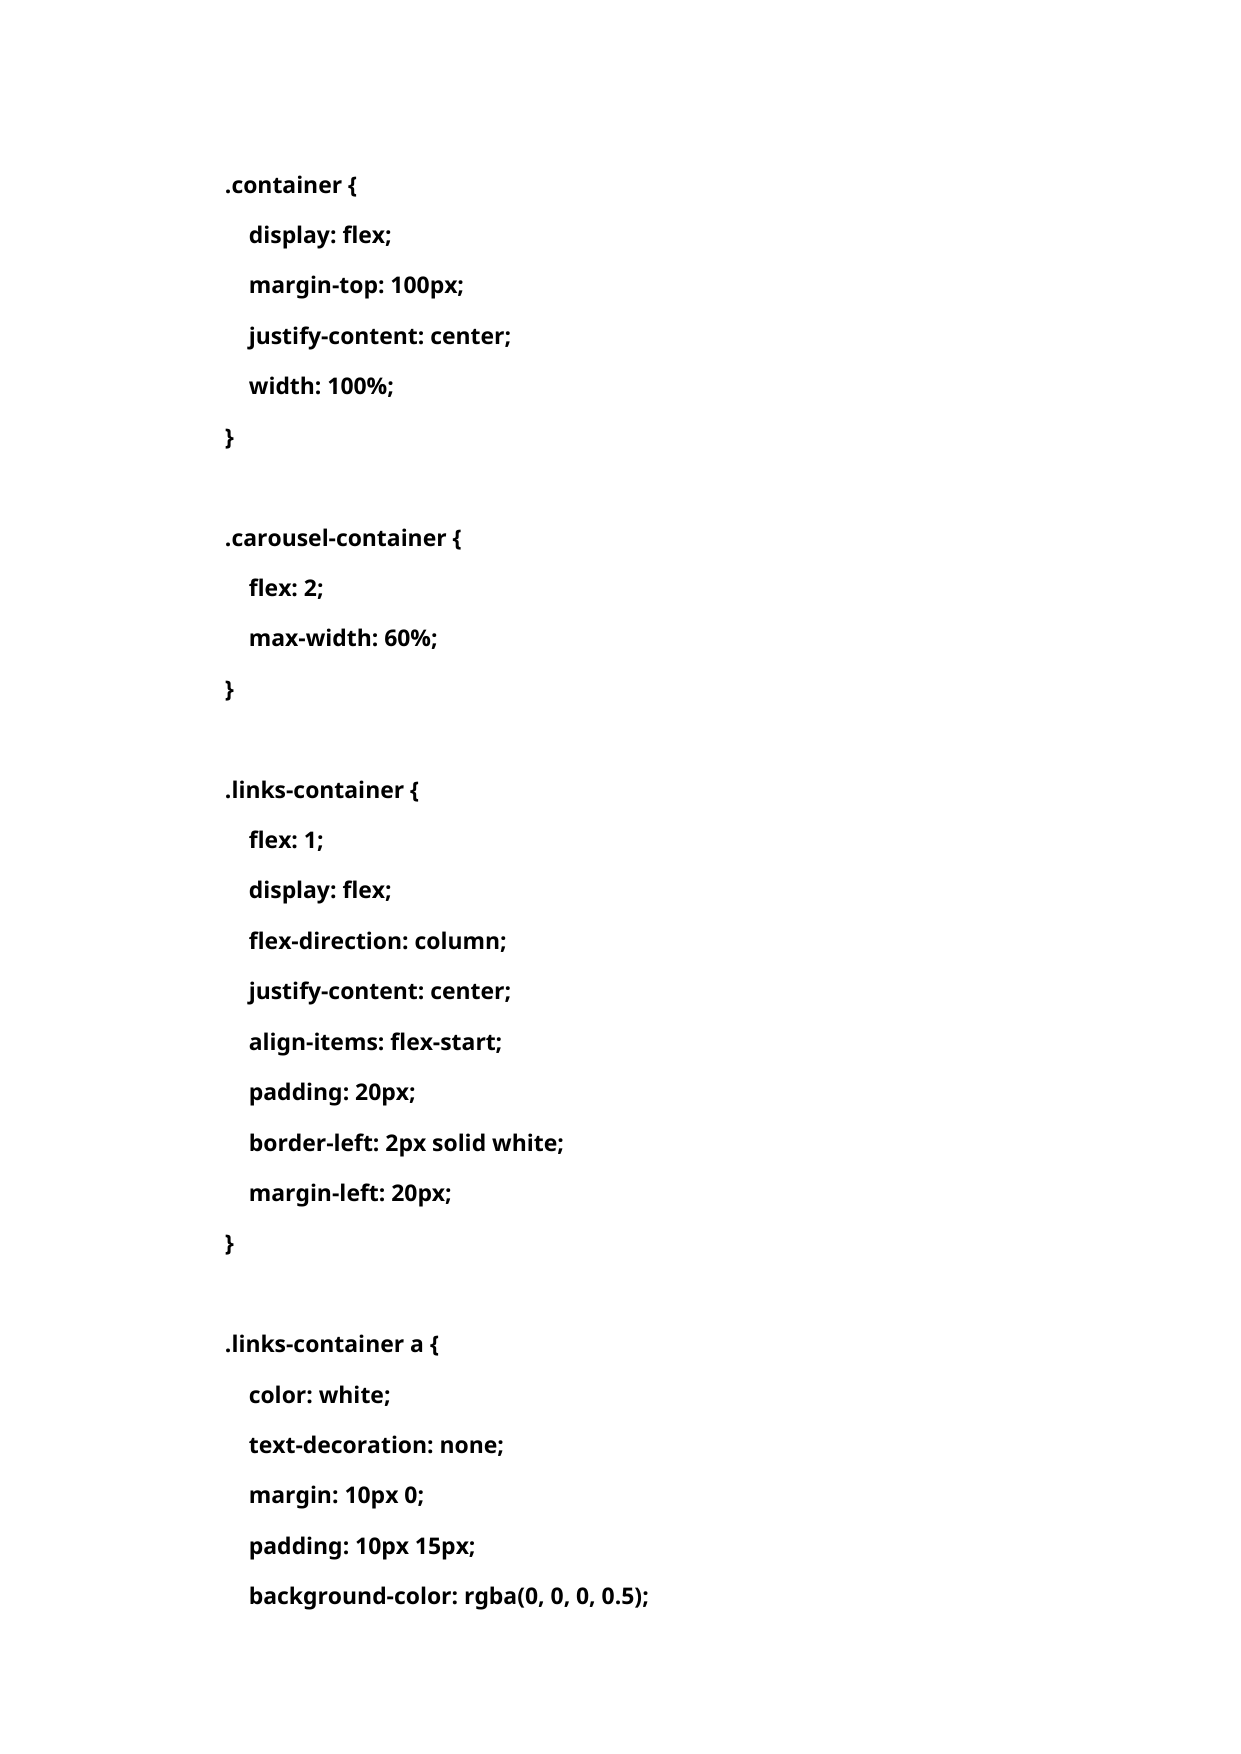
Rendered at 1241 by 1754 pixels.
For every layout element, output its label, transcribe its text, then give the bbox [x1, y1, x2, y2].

text } [177, 1227, 1152, 1258]
text flex: 2; [177, 572, 1152, 603]
text display: flex; [177, 874, 1152, 906]
text margin-left: 20px; [177, 1177, 1152, 1208]
text margin-top: 100px; [177, 269, 1152, 301]
text } [177, 673, 1152, 704]
text border-left: 2px solid white; [177, 1126, 1152, 1158]
text margin: 10px 0; [177, 1479, 1152, 1511]
text justify-content: center; [177, 975, 1152, 1006]
text max-width: 60%; [177, 622, 1152, 653]
text .container { [177, 168, 1152, 200]
text display: flex; [177, 219, 1152, 250]
text text-decoration: none; [177, 1429, 1152, 1460]
text background-color: rgba(0, 0, 0, 0.5); [177, 1580, 1152, 1611]
text .carousel-container { [177, 521, 1152, 553]
text flex-direction: column; [177, 925, 1152, 956]
text color: white; [177, 1378, 1152, 1410]
text padding: 10px 15px; [177, 1530, 1152, 1561]
text justify-content: center; [177, 320, 1152, 351]
text padding: 20px; [177, 1076, 1152, 1107]
text width: 100%; [177, 370, 1152, 401]
text .links-container a { [177, 1328, 1152, 1359]
text } [177, 421, 1152, 452]
text .links-container { [177, 773, 1152, 805]
text flex: 1; [177, 824, 1152, 855]
text align-items: flex-start; [177, 1026, 1152, 1057]
